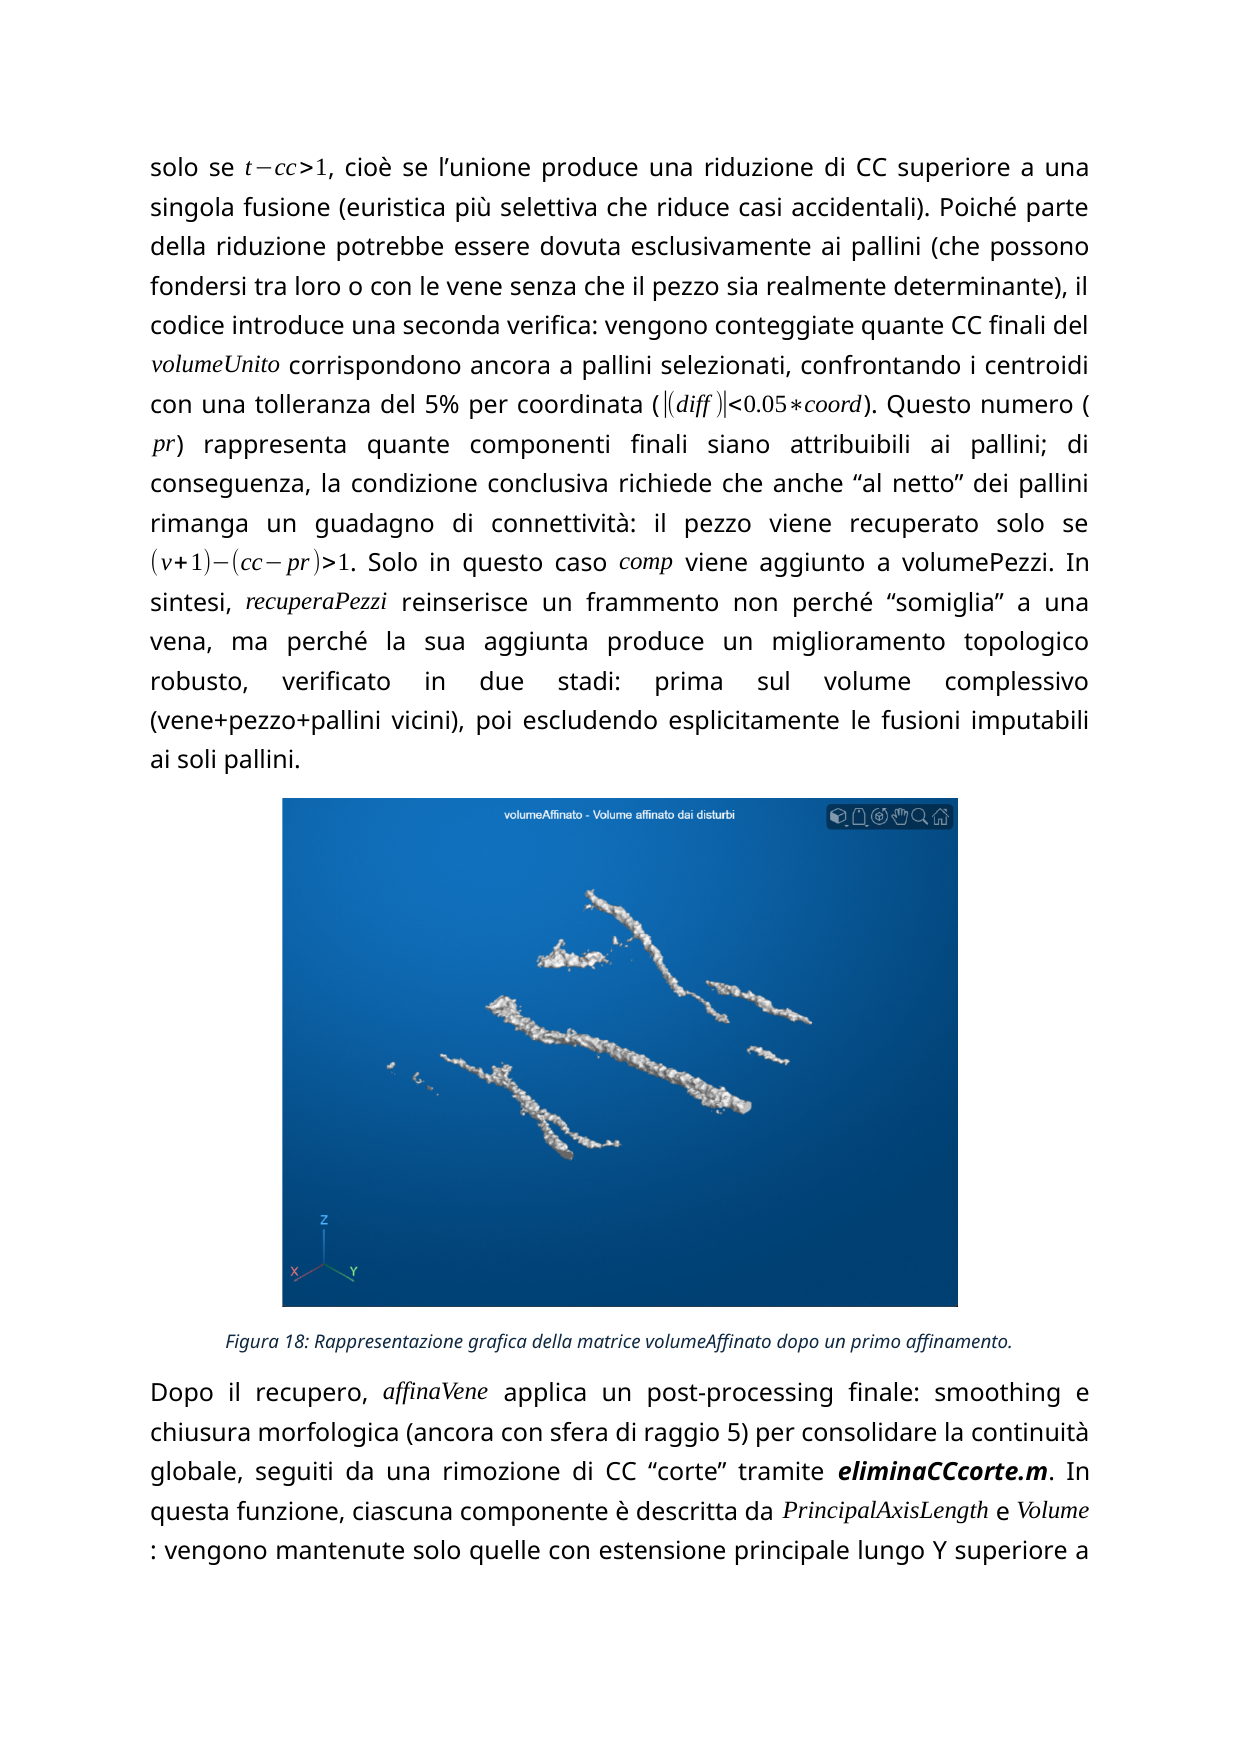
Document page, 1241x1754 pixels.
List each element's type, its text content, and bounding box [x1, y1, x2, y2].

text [150, 1375, 1090, 1567]
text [150, 150, 1090, 776]
picture [282, 798, 958, 1307]
